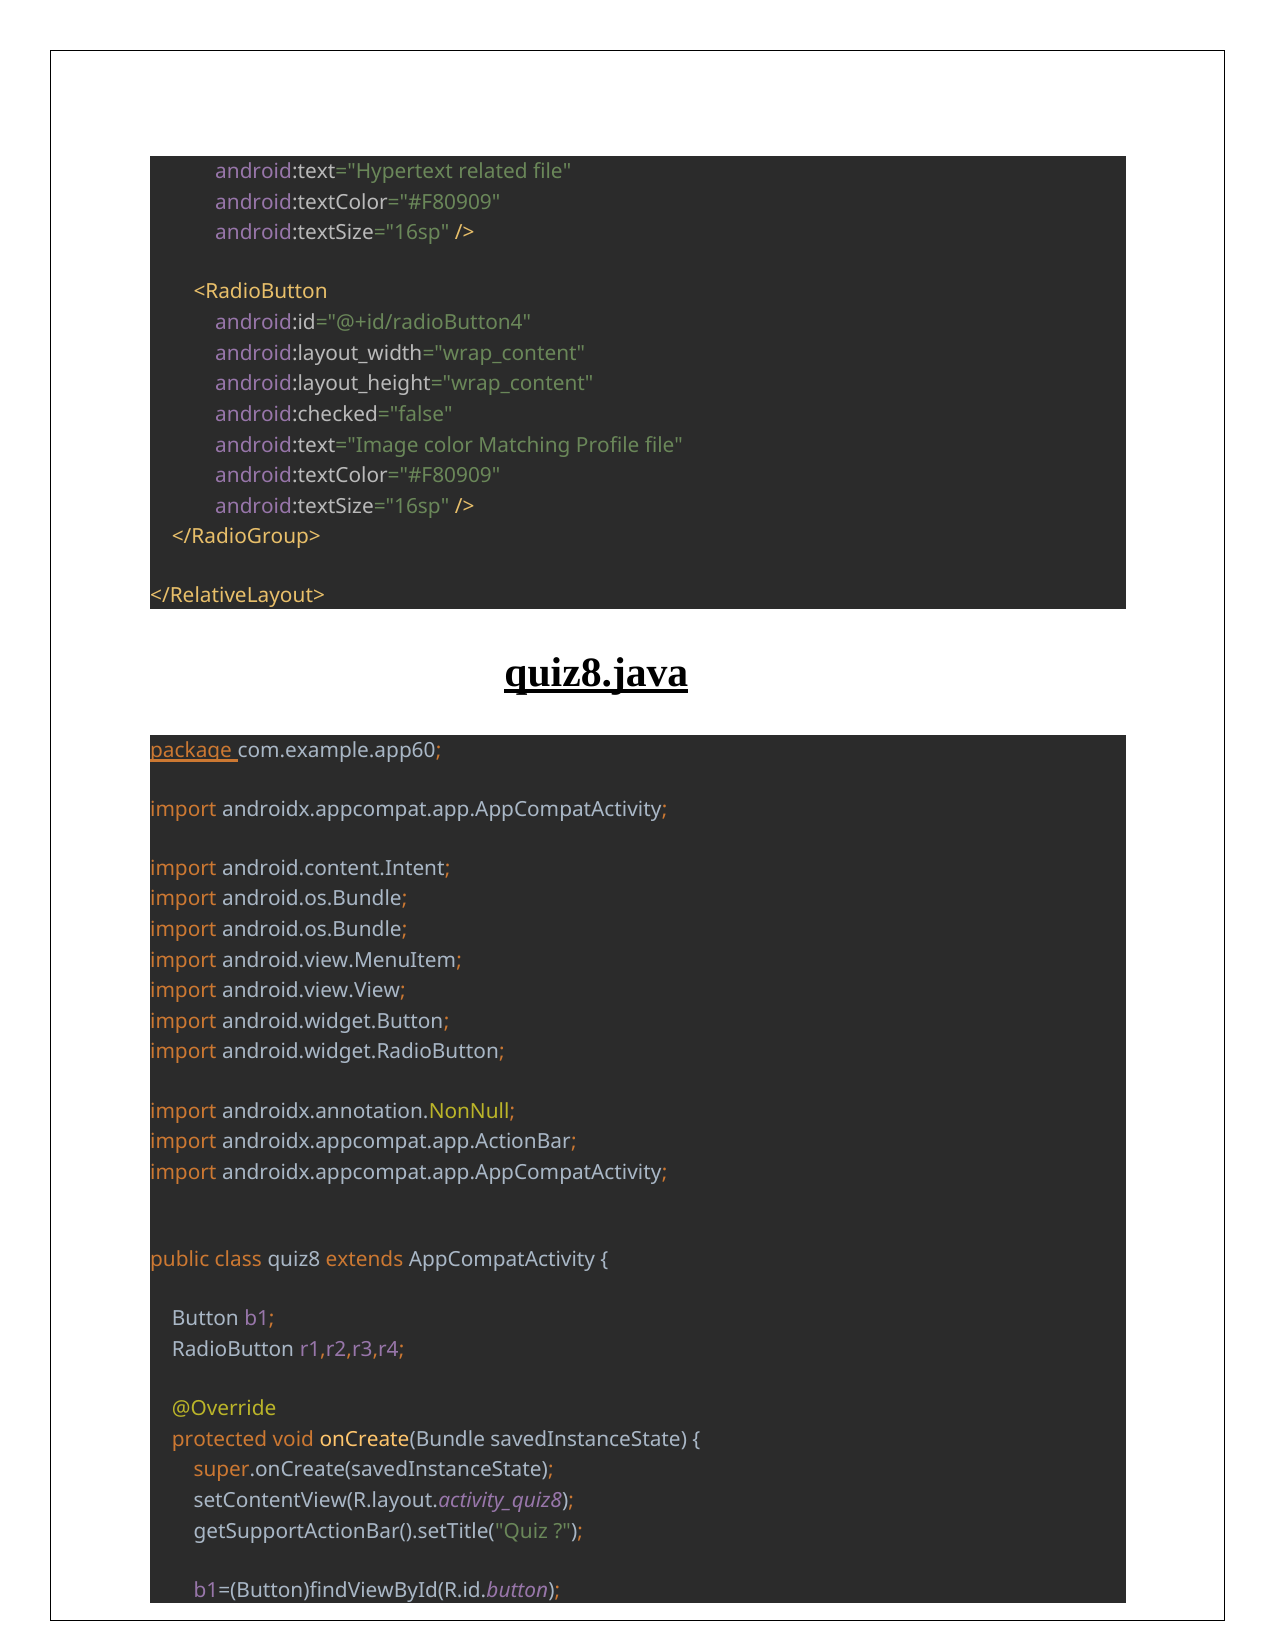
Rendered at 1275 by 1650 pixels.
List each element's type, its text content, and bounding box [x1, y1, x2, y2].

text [150, 156, 1126, 609]
text quiz8.java [150, 647, 1126, 695]
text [150, 735, 1126, 1603]
